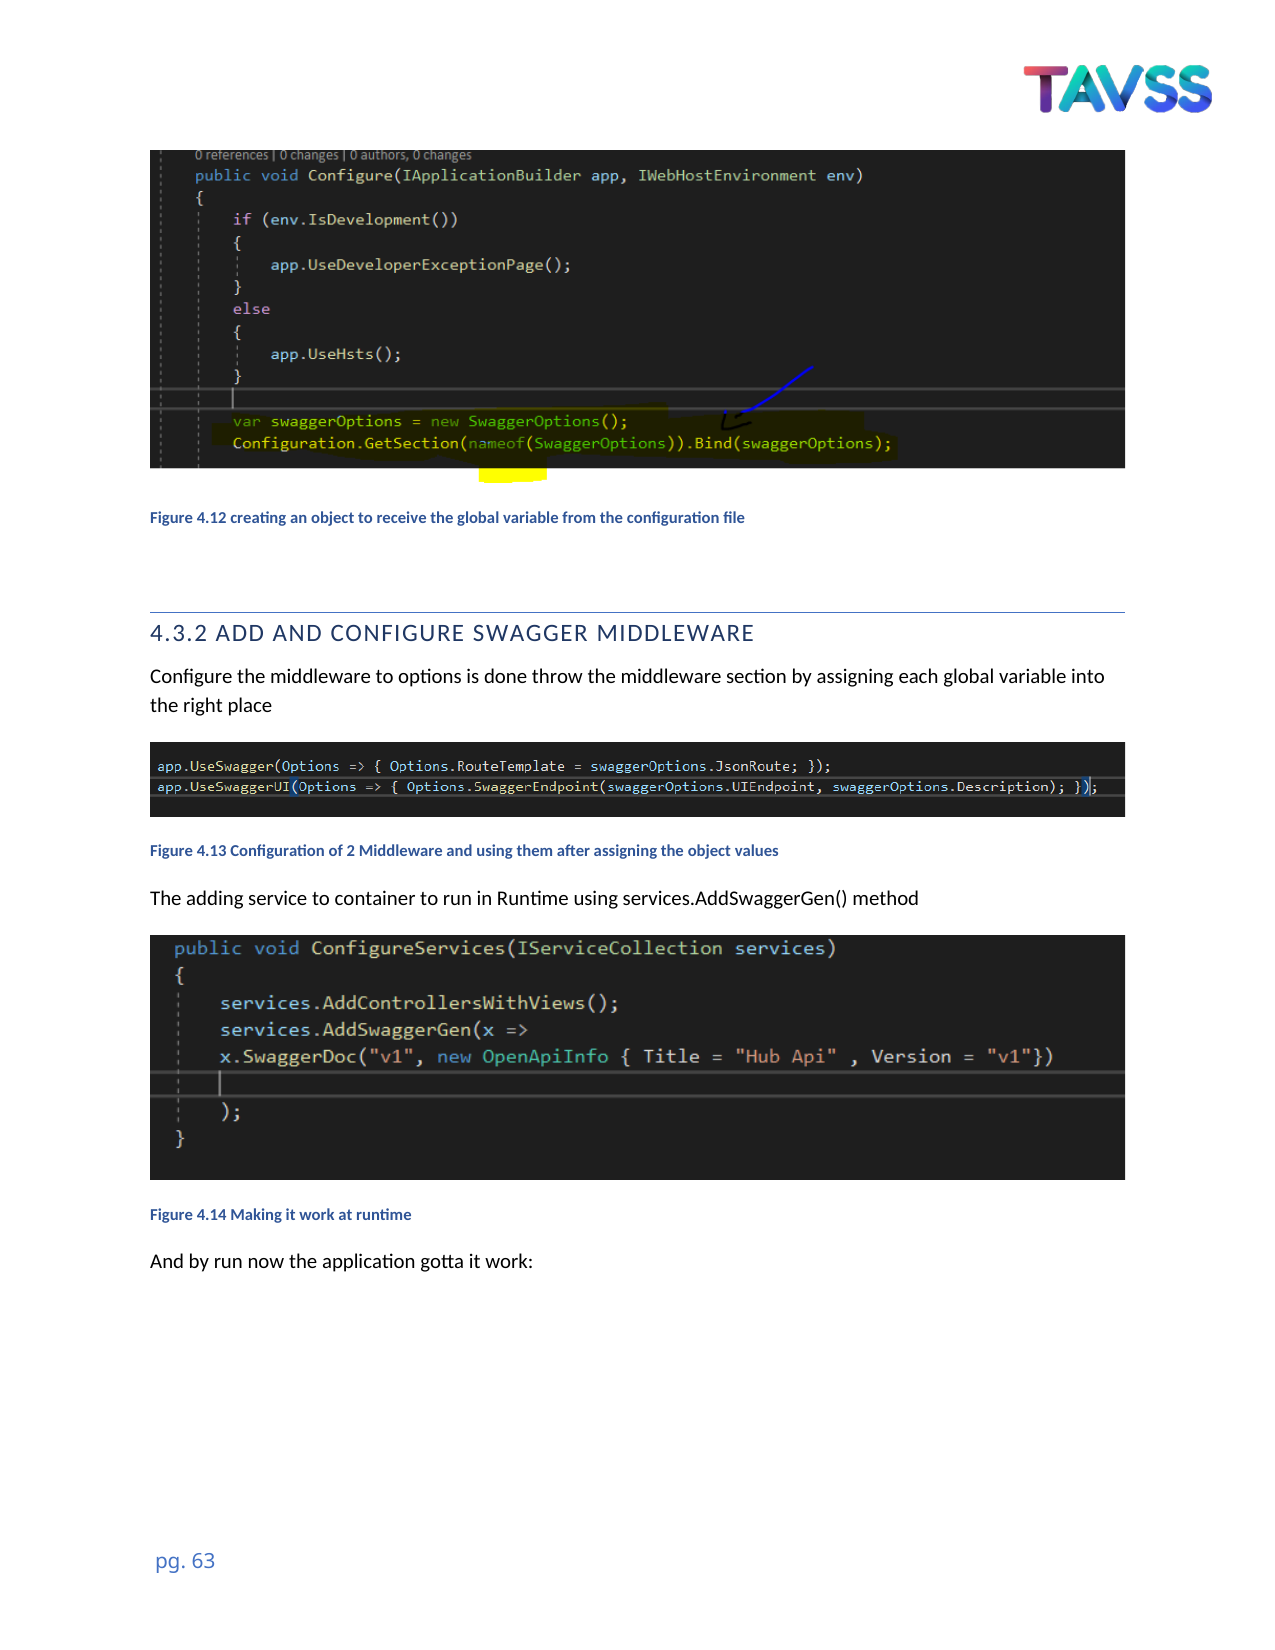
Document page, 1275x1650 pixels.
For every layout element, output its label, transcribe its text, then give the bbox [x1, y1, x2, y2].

text Figure 4.14 Making it work at runtime [150, 1204, 1125, 1225]
text Figure 4.13 Configuration of 2 Middleware and using them after assigning the object values [150, 841, 1125, 861]
picture [150, 742, 1125, 817]
picture [150, 935, 1125, 1180]
text And by run now the application gotta it work: [150, 1249, 1125, 1274]
subtitle 4.3.2 Add and configure Swagger middleware [150, 613, 1125, 648]
picture [1002, 41, 1236, 135]
text Configure the middleware to options is done throw the middleware section by assigning each global variable into the right place [150, 663, 1125, 718]
text Figure 4.12 creating an object to receive the global variable from the configuration file [150, 507, 1125, 528]
picture [150, 150, 1125, 483]
text The adding service to container to run in Runtime using services.AddSwaggerGen() method [150, 885, 1125, 910]
